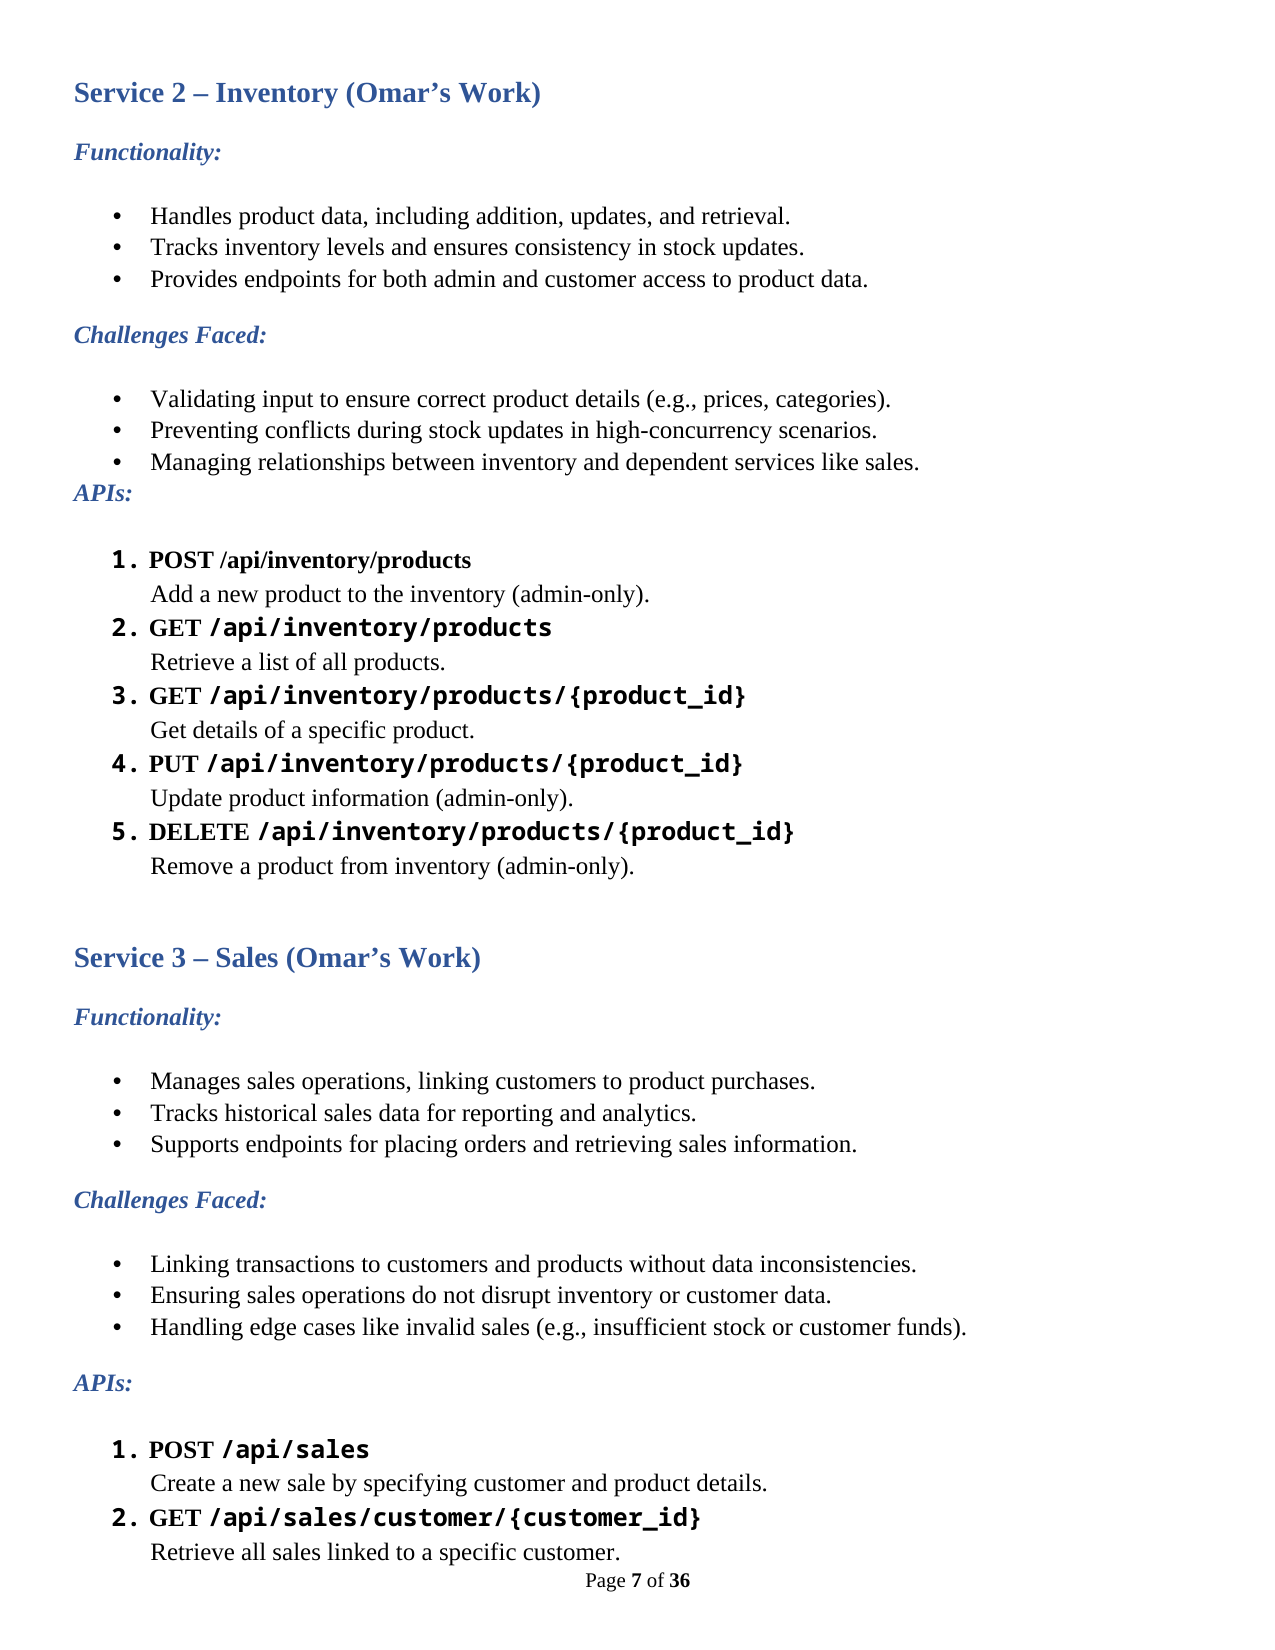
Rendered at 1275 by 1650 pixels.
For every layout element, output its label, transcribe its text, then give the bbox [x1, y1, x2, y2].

list Preventing conflicts during stock updates in high-concurrency scenarios. [113, 415, 1200, 444]
list GET /api/inventory/products [111, 610, 1207, 644]
subtitle Service 2 – Inventory (Omar’s Work) [73, 75, 1207, 108]
text APIs: [73, 1368, 1207, 1396]
list Supports endpoints for placing orders and retrieving sales information. [113, 1129, 1200, 1158]
list DELETE /api/inventory/products/{product_id} [111, 814, 1207, 848]
list PUT /api/inventory/products/{product_id} [111, 746, 1207, 780]
list Tracks historical sales data for reporting and analytics. [113, 1097, 1200, 1126]
list Manages sales operations, linking customers to product purchases. [113, 1066, 1200, 1095]
list Managing relationships between inventory and dependent services like sales. [113, 446, 1200, 475]
list Ensuring sales operations do not disrupt inventory or customer data. [113, 1280, 1200, 1309]
list Provides endpoints for both admin and customer access to product data. [113, 264, 1200, 292]
list Linking transactions to customers and products without data inconsistencies. [113, 1249, 1200, 1278]
list Handling edge cases like invalid sales (e.g., insufficient stock or customer funds). [113, 1312, 1200, 1341]
text Functionality: [73, 137, 1207, 166]
list POST /api/inventory/products [111, 542, 1207, 576]
list Handles product data, including addition, updates, and retrieval. [113, 201, 1200, 230]
text APIs: [73, 478, 1207, 507]
list GET /api/sales/customer/{customer_id} [111, 1500, 1207, 1534]
text Retrieve a list of all products. [150, 647, 1200, 675]
text Update product information (admin-only). [150, 783, 1200, 811]
text Challenges Faced: [73, 1185, 1207, 1214]
list Tracks inventory levels and ensures consistency in stock updates. [113, 232, 1200, 261]
text Functionality: [73, 1002, 1207, 1031]
list Validating input to ensure correct product details (e.g., prices, categories). [113, 384, 1200, 413]
text Get details of a specific product. [150, 715, 1200, 743]
text Add a new product to the inventory (admin-only). [150, 579, 1200, 607]
text Remove a product from inventory (admin-only). [150, 851, 1200, 879]
subtitle Service 3 – Sales (Omar’s Work) [73, 940, 1207, 974]
text Retrieve all sales linked to a specific customer. [150, 1537, 1200, 1565]
text Challenges Faced: [73, 320, 1207, 348]
text Create a new sale by specifying customer and product details. [150, 1468, 1200, 1497]
list GET /api/inventory/products/{product_id} [111, 678, 1207, 712]
list POST /api/sales [111, 1432, 1207, 1466]
